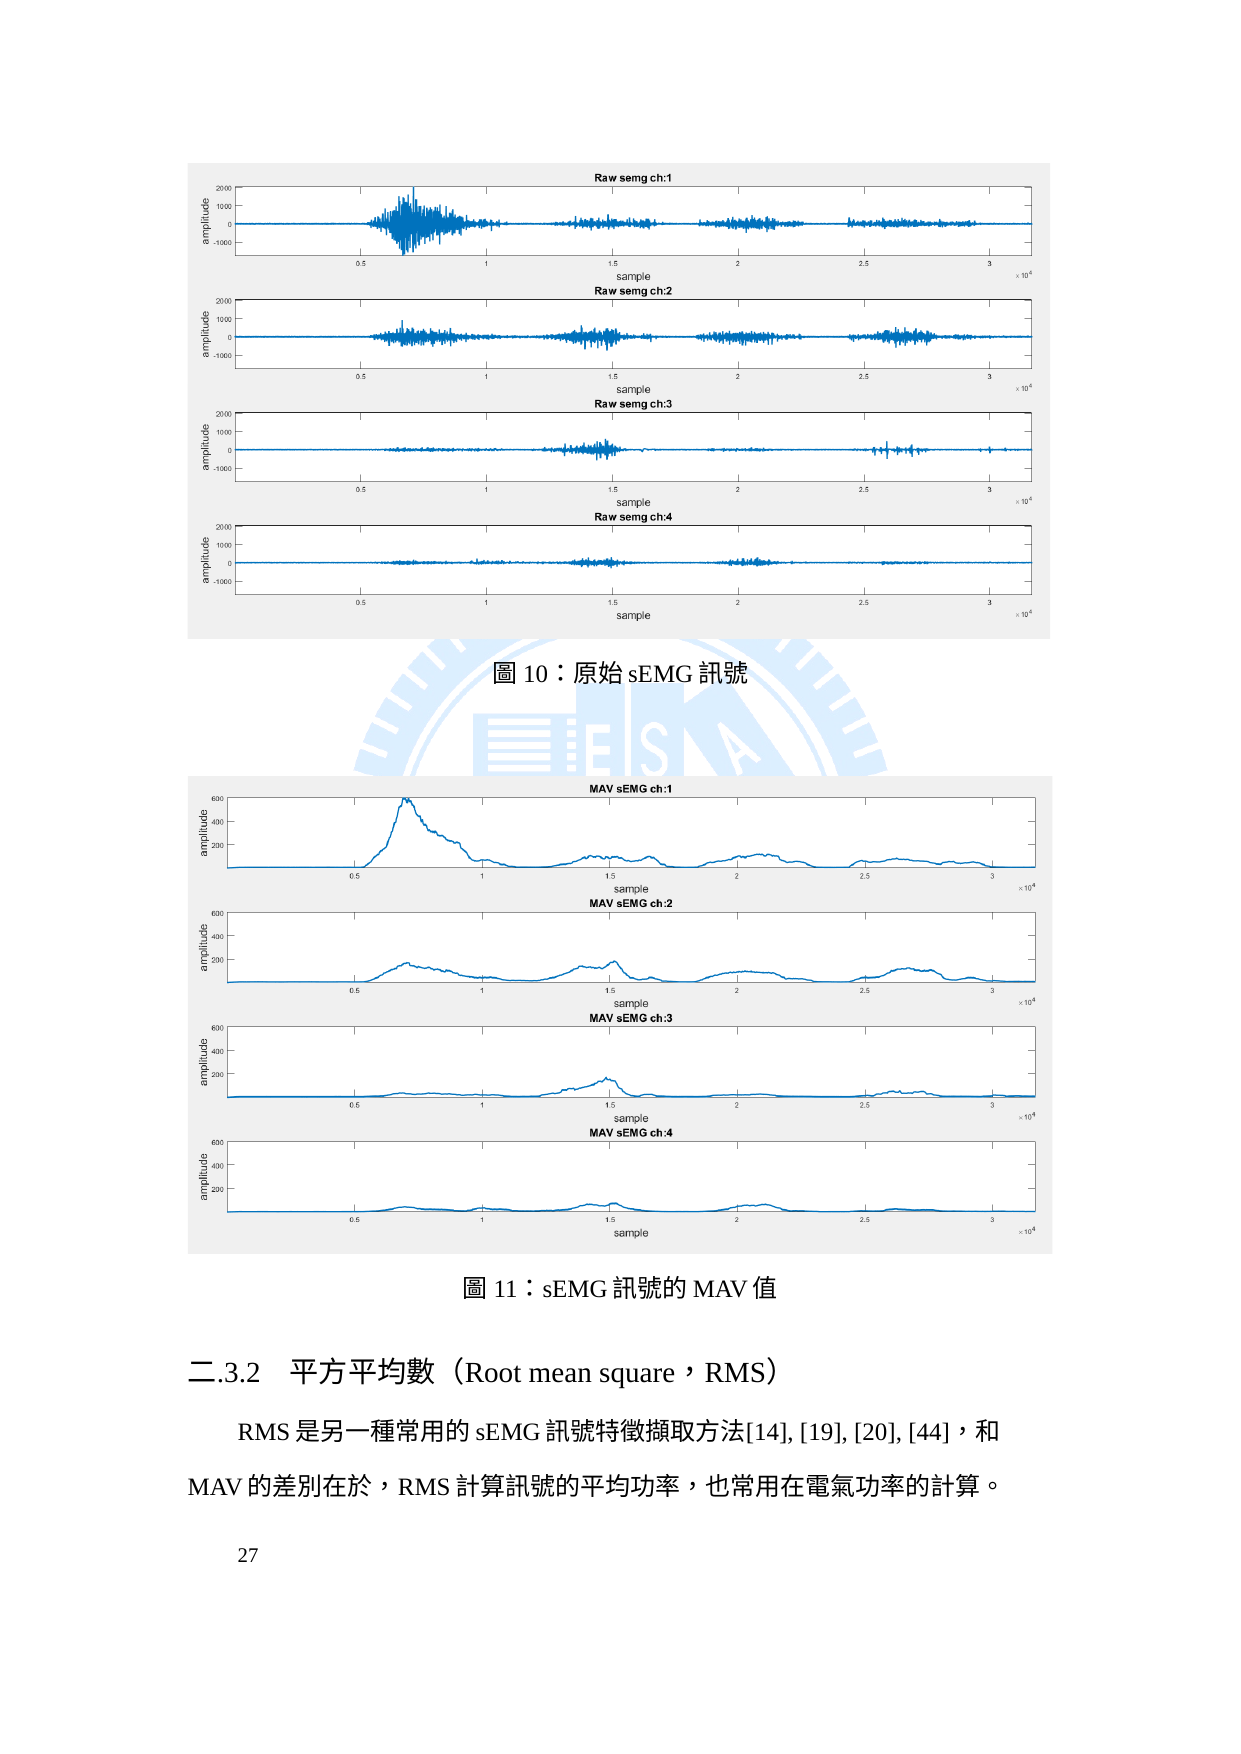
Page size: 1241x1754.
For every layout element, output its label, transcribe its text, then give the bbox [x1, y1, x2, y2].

picture [187, 776, 1053, 1254]
text 圖 10：原始sEMG訊號 [187, 653, 1053, 689]
text 圖 11：sEMG訊號的MAV值 [187, 1268, 1053, 1304]
text RMS是另一種常用的sEMG訊號特徵擷取方法[14], [19], [20], [44]，和MAV的差別在於，RMS計算訊號的平均功率，也常用在電氣功率的計算。 [187, 1412, 1053, 1502]
picture [187, 163, 1050, 639]
subtitle 平方平均數（Root mean square，RMS） [187, 1348, 1053, 1391]
